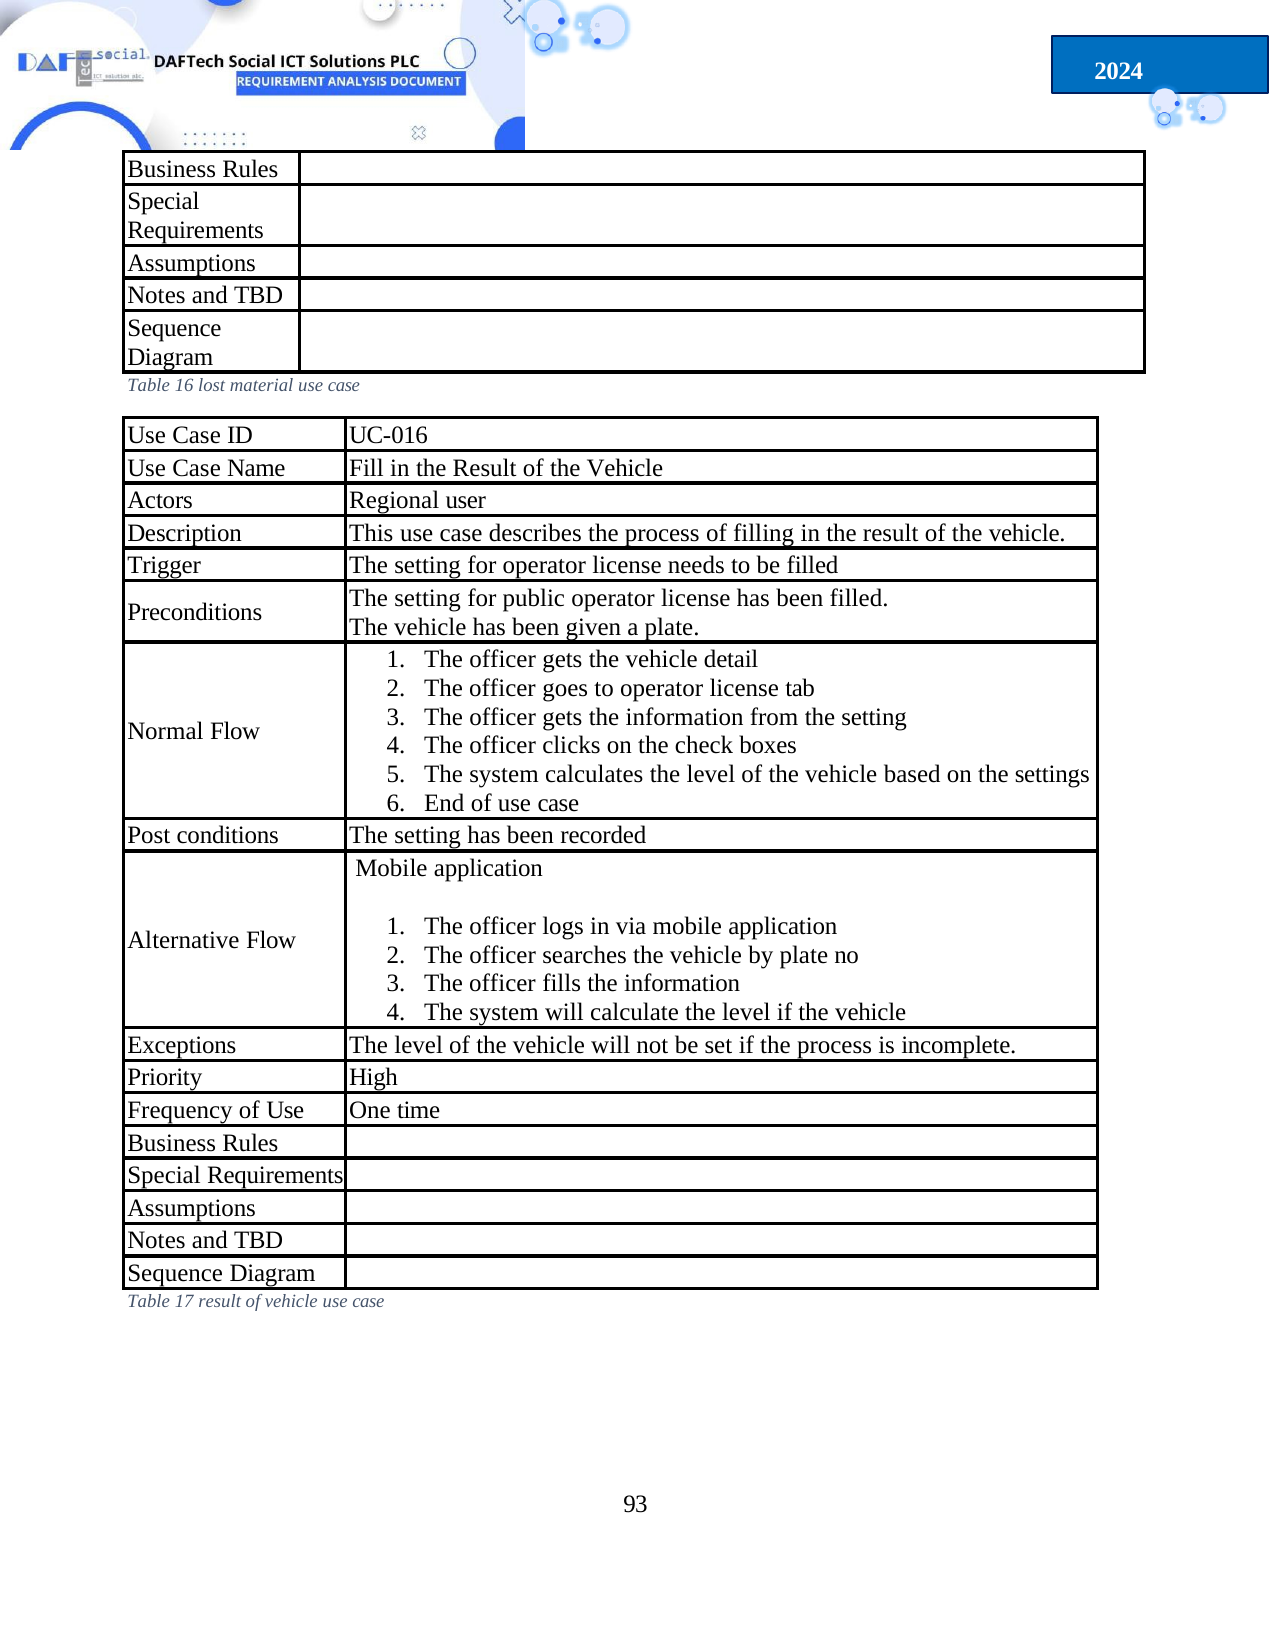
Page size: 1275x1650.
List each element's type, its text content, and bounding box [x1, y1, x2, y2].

table_cell The officer gets the vehicle detail The officer goes to operator license tab The officer gets the information from the setting The officer clicks on the check boxes The system calculates the level of the vehicle based on the settings End of use case [347, 644, 1096, 817]
table_header Business Rules [125, 153, 298, 183]
table_cell The setting has been recorded [347, 820, 1096, 849]
table_cell [347, 1225, 1096, 1254]
table_cell This use case describes the process of filling in the result of the vehicle. [347, 517, 1096, 546]
table_cell [301, 247, 1143, 276]
table_cell Assumptions [125, 247, 298, 276]
table_cell [347, 1258, 1096, 1287]
table_header [301, 153, 1143, 183]
table_cell The setting for public operator license has been filled. The vehicle has been given a plate. [347, 582, 1096, 640]
table_header UC-016 [347, 419, 1096, 449]
table_cell Normal Flow [125, 644, 344, 817]
table_cell Post conditions [125, 820, 344, 849]
table_cell Business Rules [125, 1127, 344, 1156]
table_cell Assumptions [125, 1192, 344, 1222]
picture [0, 0, 634, 150]
table_cell Priority [125, 1062, 344, 1091]
table_header Use Case ID [125, 419, 344, 449]
text Table 17 result of vehicle use case [127, 1290, 1156, 1311]
picture [1145, 66, 1229, 151]
table_cell [347, 1160, 1096, 1189]
table_cell Description [125, 517, 344, 546]
table_cell The setting for operator license needs to be filled [347, 550, 1096, 579]
table_cell Notes and TBD [125, 280, 298, 309]
table_cell Notes and TBD [125, 1225, 344, 1254]
table_cell Preconditions [125, 582, 344, 640]
table_cell Use Case Name [125, 452, 344, 481]
table_cell [347, 1127, 1096, 1156]
table_cell Trigger [125, 550, 344, 579]
table_cell Sequence Diagram [125, 312, 298, 370]
table_cell [301, 280, 1143, 309]
text Table 16 lost material use case [127, 373, 1156, 395]
table_cell [301, 312, 1143, 370]
table_cell Special Requirements [125, 186, 298, 244]
table_cell [301, 186, 1143, 244]
table_cell [347, 1192, 1096, 1222]
table_cell Sequence Diagram [125, 1258, 344, 1287]
table_cell Regional user [347, 485, 1096, 514]
table_cell Special Requirements [125, 1160, 344, 1189]
table_cell The level of the vehicle will not be set if the process is incomplete. [347, 1029, 1096, 1059]
table_cell Mobile application The officer logs in via mobile application The officer searches the vehicle by plate no The officer fills the information The system will calculate the level if the vehicle [347, 853, 1096, 1026]
table_cell One time [347, 1094, 1096, 1124]
table_cell High [347, 1062, 1096, 1091]
table_cell Actors [125, 485, 344, 514]
table_cell Exceptions [125, 1029, 344, 1059]
table_cell Frequency of Use [125, 1094, 344, 1124]
table_cell Alternative Flow [125, 853, 344, 1026]
table_cell Fill in the Result of the Vehicle [347, 452, 1096, 481]
